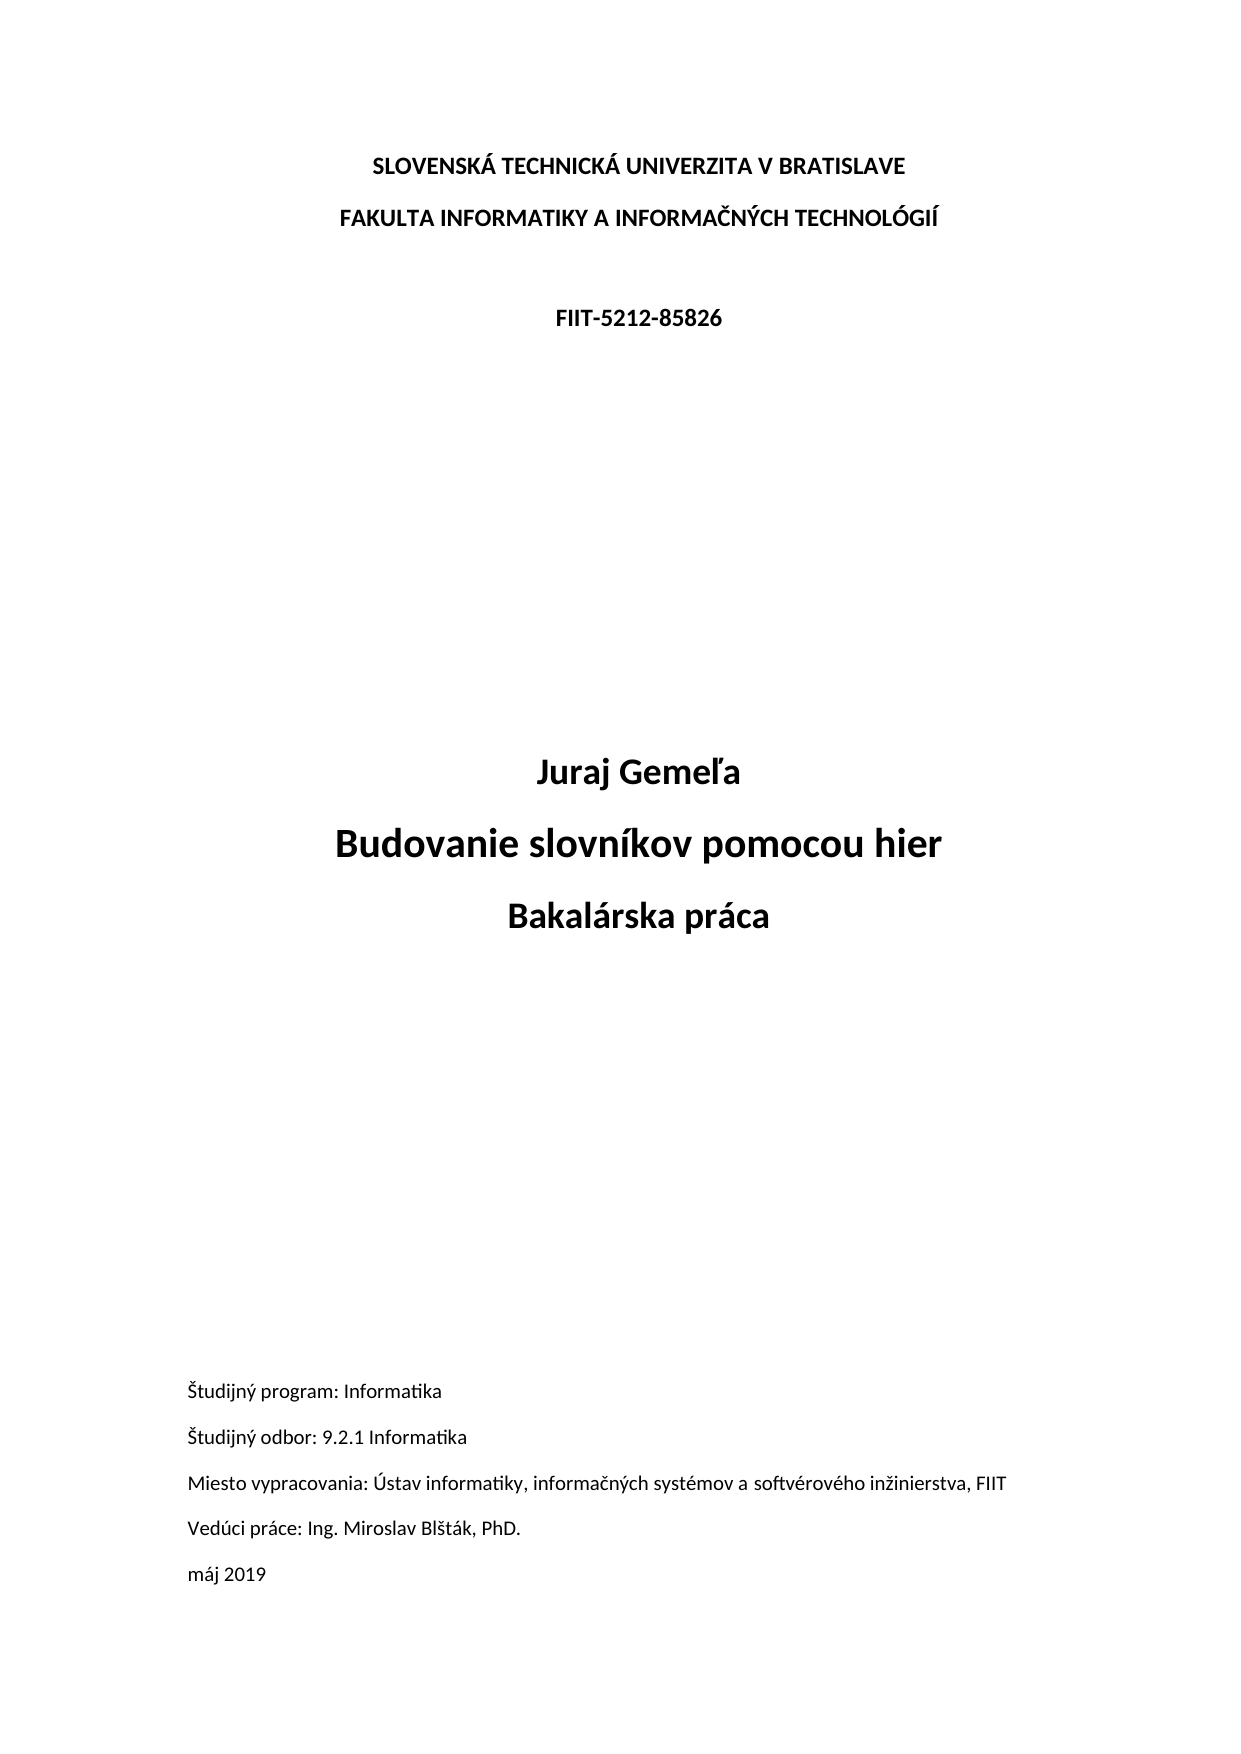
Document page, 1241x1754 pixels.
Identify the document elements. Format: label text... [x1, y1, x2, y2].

text Študijný program: Informatika [187, 1378, 1090, 1403]
text Vedúci práce: Ing. Miroslav Blšták, PhD. [187, 1516, 1090, 1541]
text SLOVENSKÁ TECHNICKÁ UNIVERZITA V BRATISLAVE [187, 150, 1090, 181]
text Miesto vypracovania: Ústav informatiky, informačných systémov a softvérového inžinierstva, FIIT [187, 1470, 1090, 1495]
text FAKULTA INFORMATIKY A INFORMAČNÝCH TECHNOLÓGIÍ [187, 202, 1090, 232]
text máj 2019 [187, 1561, 1090, 1587]
text Bakalárska práca [187, 892, 1090, 938]
text FIIT-5212-85826 [187, 302, 1090, 333]
text Študijný odbor: 9.2.1 Informatika [187, 1424, 1090, 1449]
text Juraj Gemeľa [187, 748, 1090, 794]
text Budovanie slovníkov pomocou hier [187, 817, 1090, 868]
